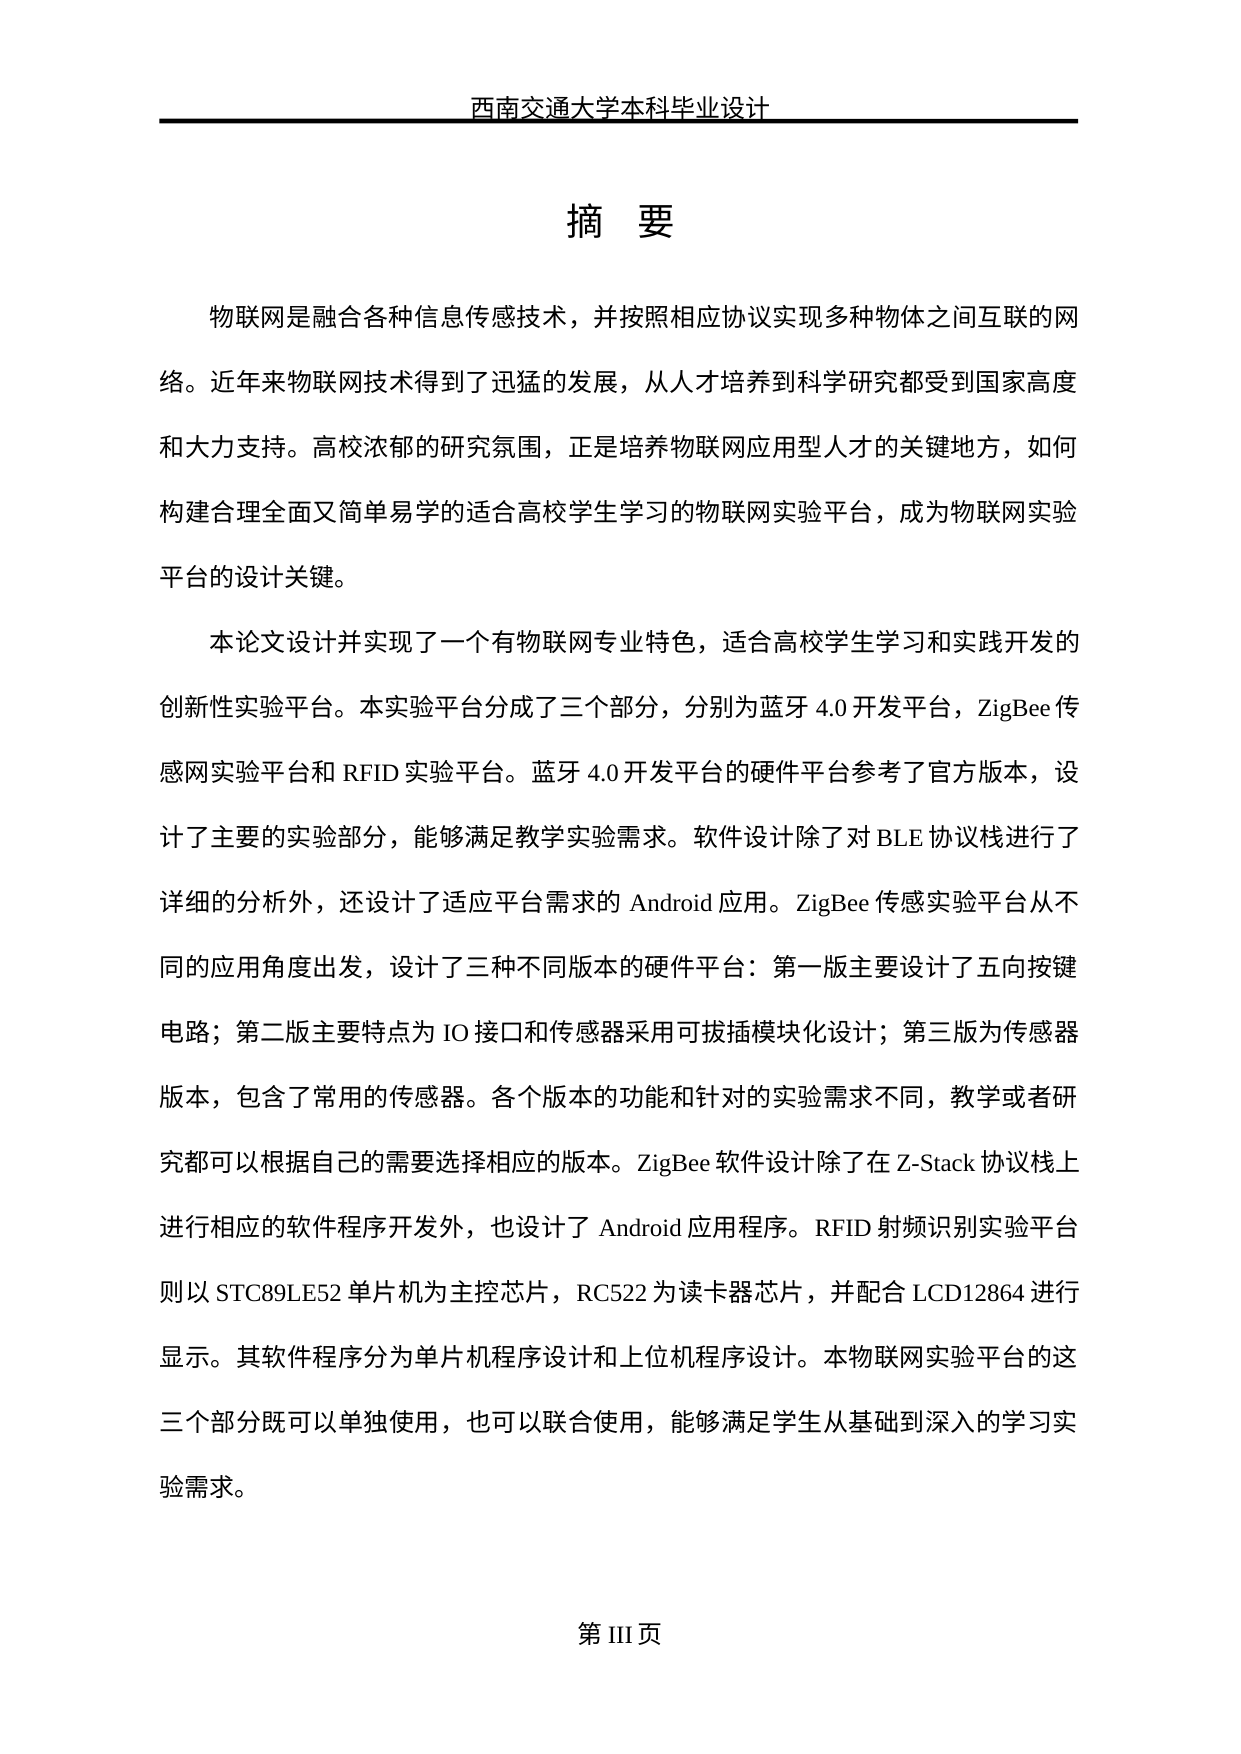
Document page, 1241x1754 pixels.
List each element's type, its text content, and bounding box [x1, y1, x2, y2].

text 本论文设计并实现了一个有物联网专业特色，适合高校学生学习和实践开发的创新性实验平台。本实验平台分成了三个部分，分别为蓝牙4.0开发平台，ZigBee传感网实验平台和RFID实验平台。蓝牙4.0开发平台的硬件平台参考了官方版本，设计了主要的实验部分，能够满足教学实验需求。软件设计除了对BLE协议栈进行了详细的分析外，还设计了适应平台需求的Android应用。ZigBee传感实验平台从不同的应用角度出发，设计了三种不同版本的硬件平台：第一版主要设计了五向按键电路；第二版主要特点为IO接口和传感器采用可拔插模块化设计；第三版为传感器版本，包含了常用的传感器。各个版本的功能和针对的实验需求不同，教学或者研究都可以根据自己的需要选择相应的版本。ZigBee软件设计除了在Z-Stack协议栈上进行相应的软件程序开发外，也设计了Android应用程序。RFID射频识别实验平台则以STC89LE52单片机为主控芯片，RC522为读卡器芯片，并配合LCD12864进行显示。其软件程序分为单片机程序设计和上位机程序设计。本物联网实验平台的这三个部分既可以单独使用，也可以联合使用，能够满足学生从基础到深入的学习实验需求。 [159, 608, 1081, 1518]
subtitle 摘 要 [159, 186, 1081, 251]
text 物联网是融合各种信息传感技术，并按照相应协议实现多种物体之间互联的网络。近年来物联网技术得到了迅猛的发展，从人才培养到科学研究都受到国家高度和大力支持。高校浓郁的研究氛围，正是培养物联网应用型人才的关键地方，如何构建合理全面又简单易学的适合高校学生学习的物联网实验平台，成为物联网实验平台的设计关键。 [159, 283, 1081, 608]
